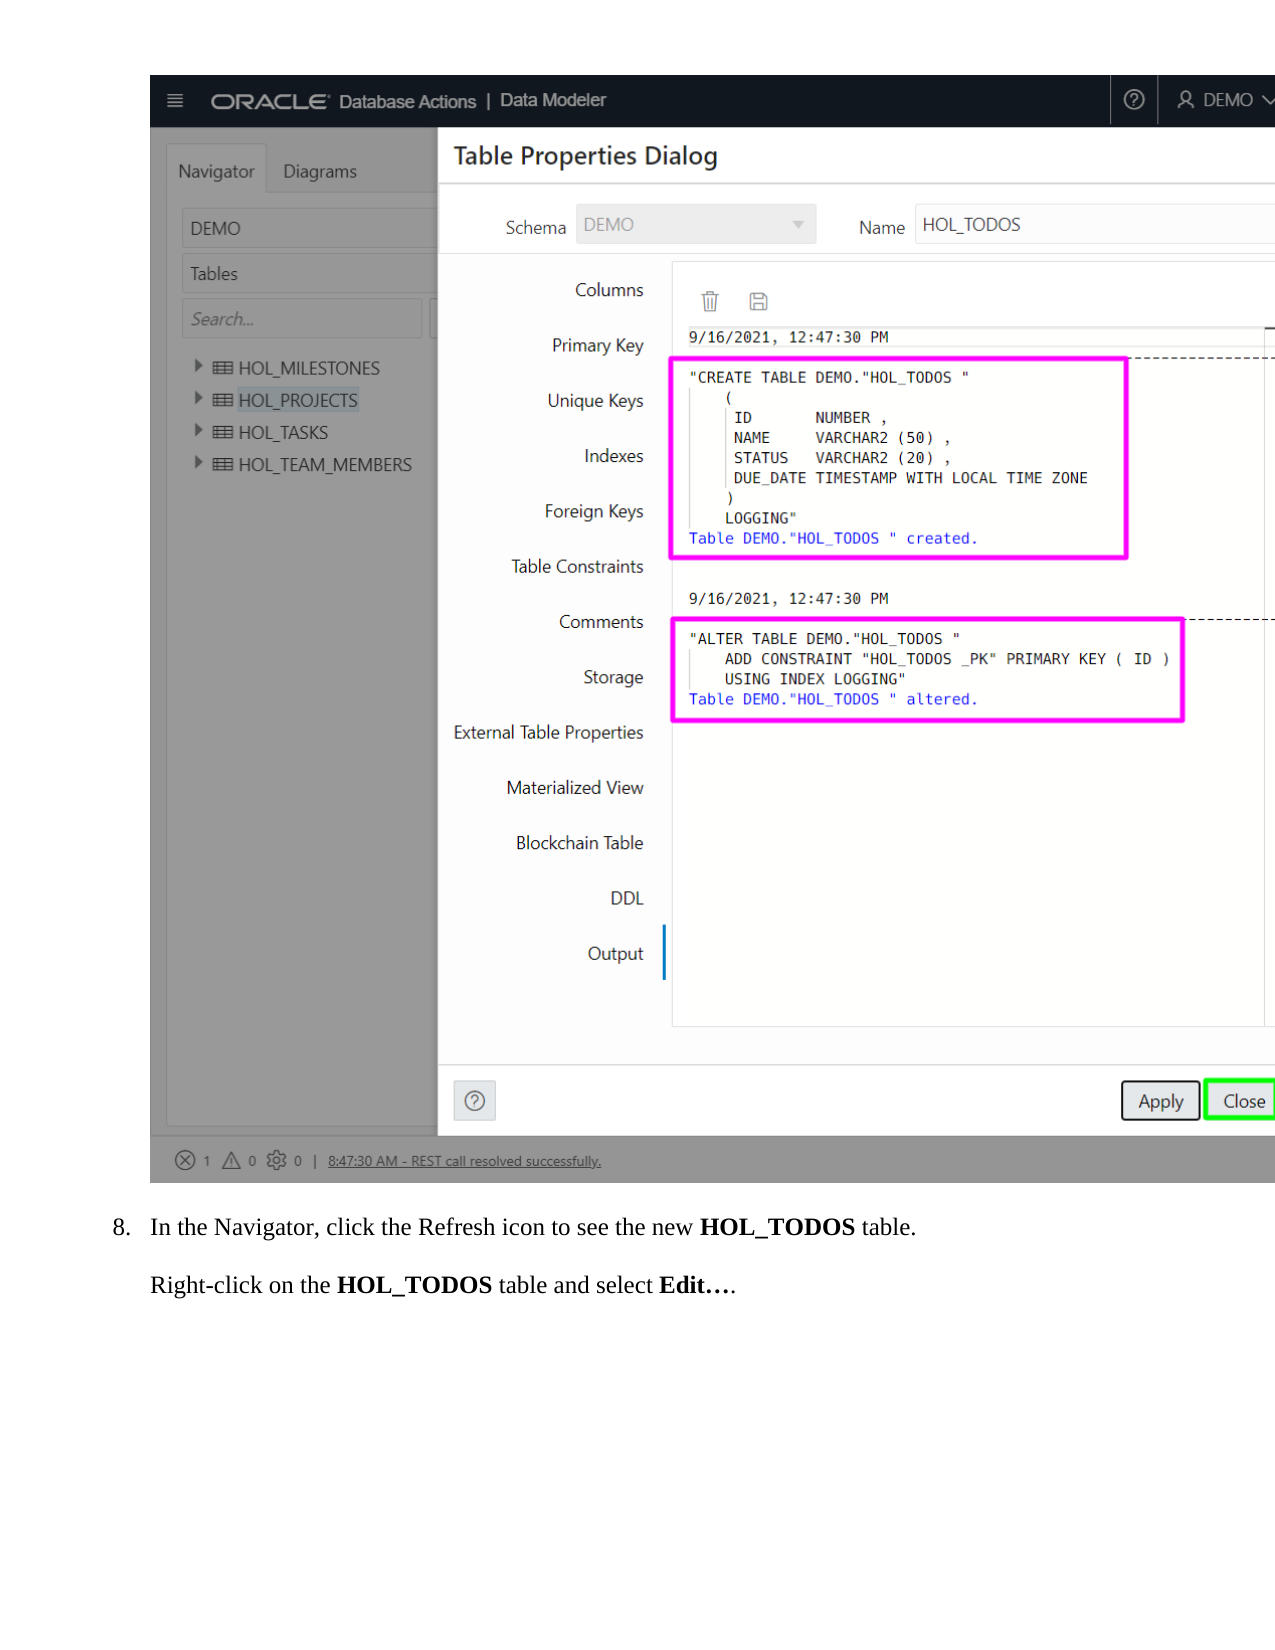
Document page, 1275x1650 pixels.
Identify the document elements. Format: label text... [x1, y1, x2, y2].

text Right-click on the HOL_TODOS table and select Edit…. [150, 1270, 1200, 1299]
list In the Navigator, click the Refresh icon to see the new HOL_TODOS table. [112, 1212, 1200, 1241]
picture [150, 75, 1275, 1183]
